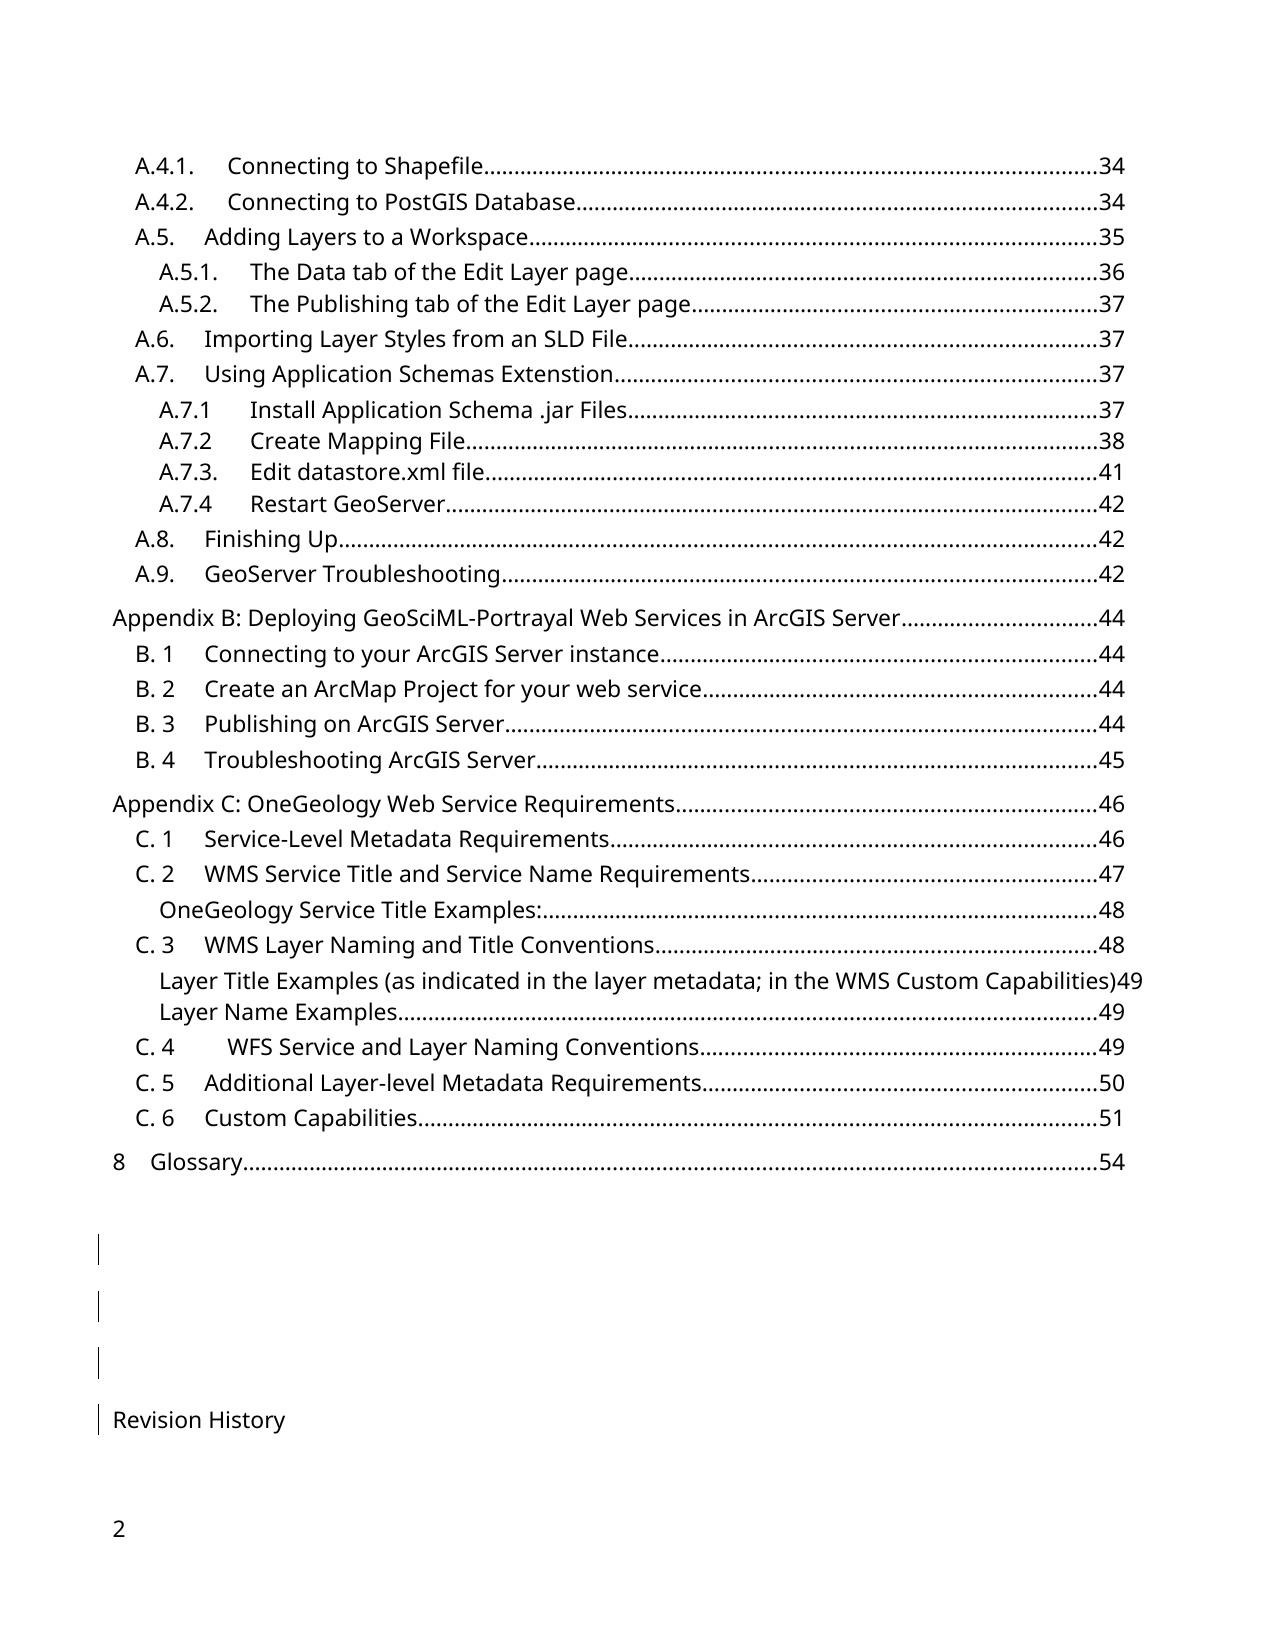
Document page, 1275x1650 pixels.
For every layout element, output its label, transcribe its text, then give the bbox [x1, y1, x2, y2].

list Revision History [112, 1404, 1162, 1435]
